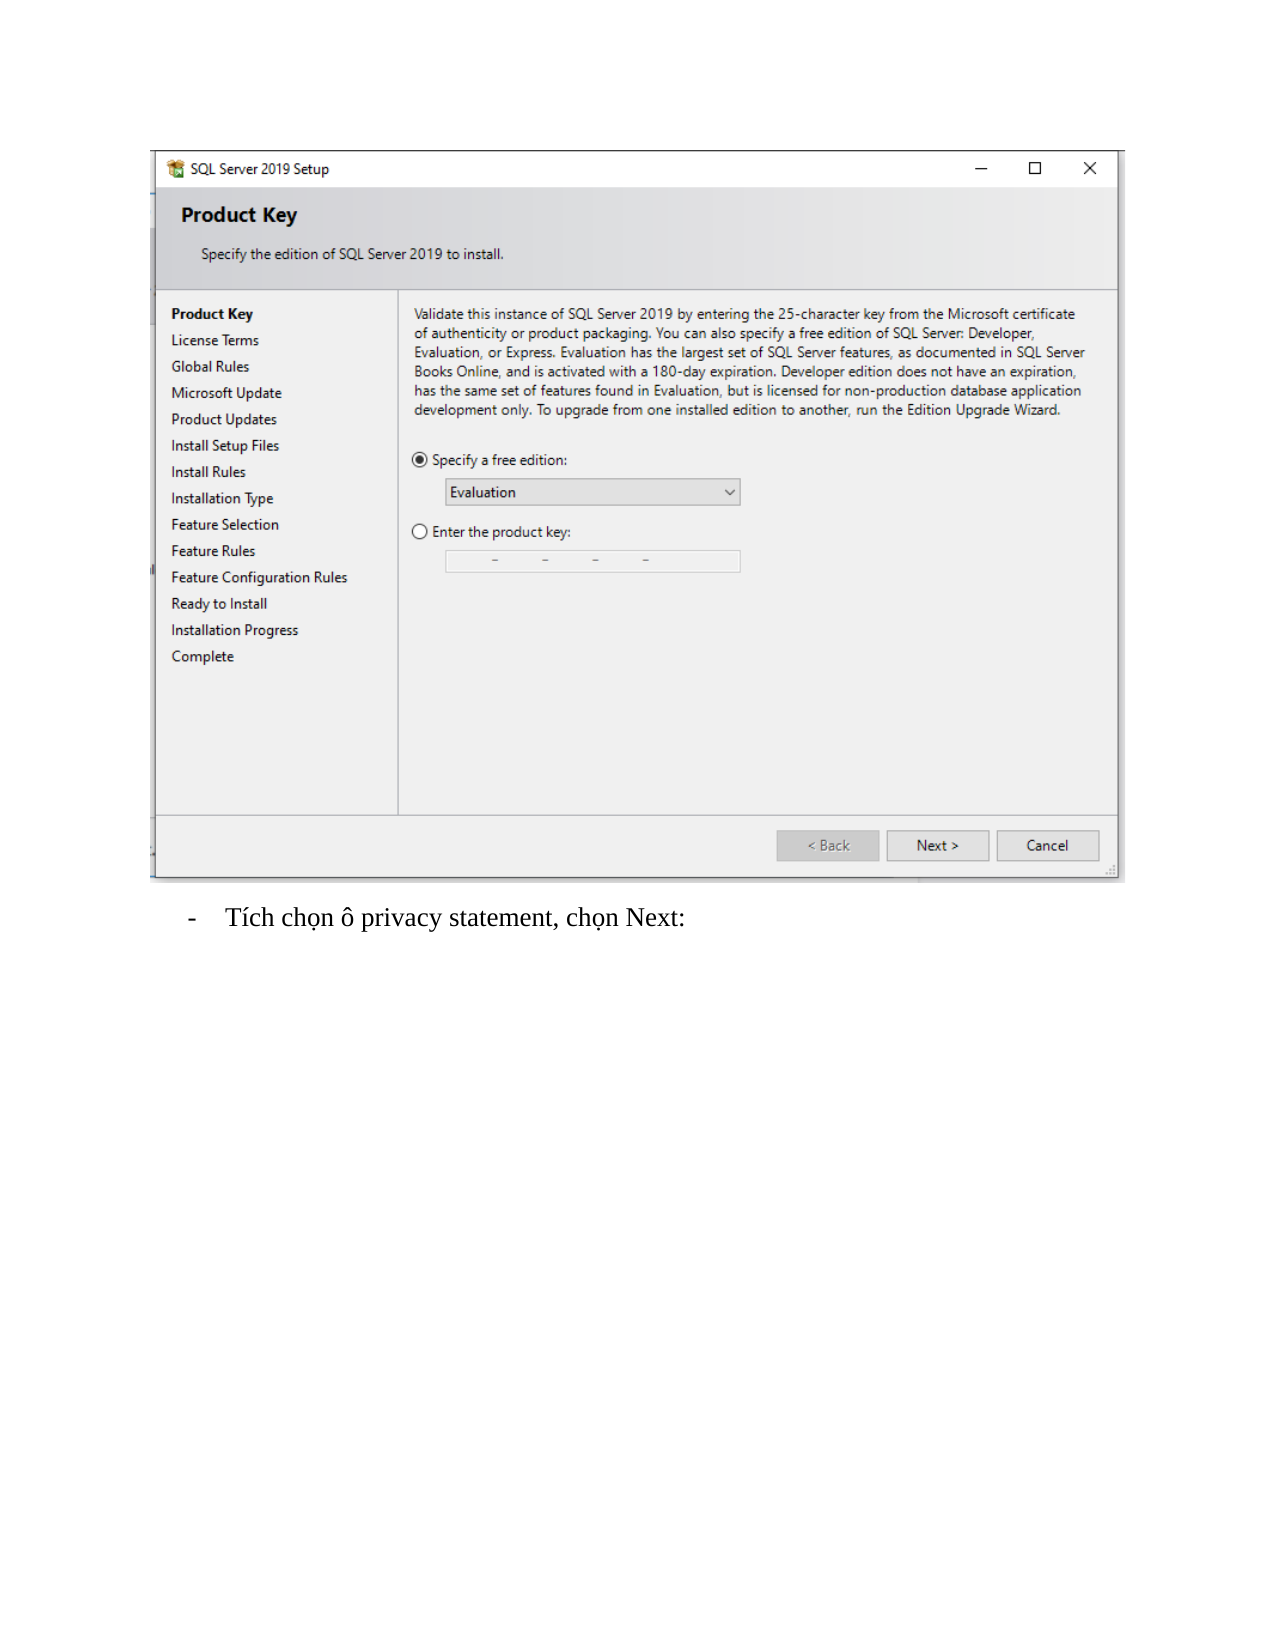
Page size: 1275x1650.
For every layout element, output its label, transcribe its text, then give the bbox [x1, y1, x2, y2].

picture [150, 150, 1125, 883]
list Tích chọn ô privacy statement, chọn Next: [187, 901, 1125, 932]
